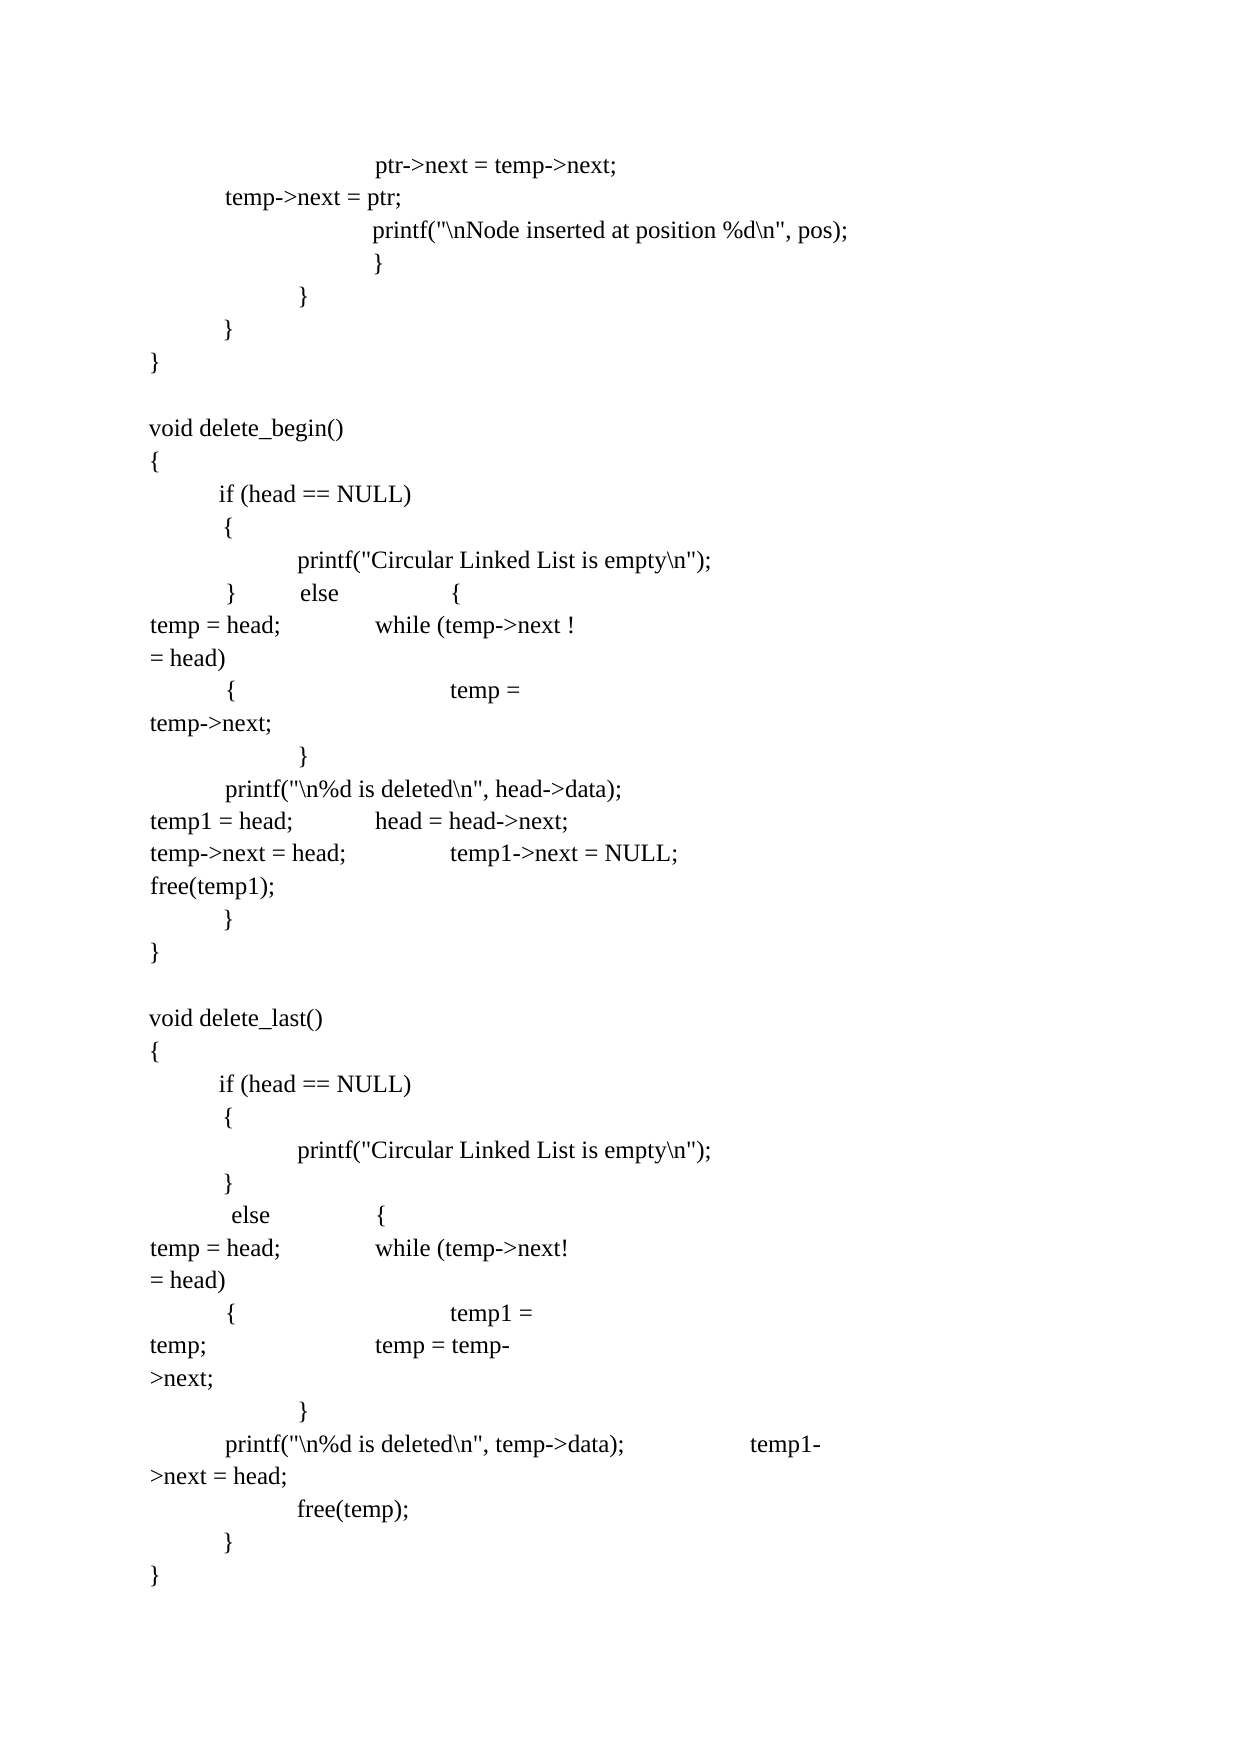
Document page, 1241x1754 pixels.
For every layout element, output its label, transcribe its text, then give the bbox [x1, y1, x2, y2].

text } [148, 1396, 1097, 1425]
text { [148, 1036, 1092, 1065]
text free(temp); [148, 1494, 1097, 1523]
text { [148, 512, 1097, 541]
text { temp1 = temp; temp = temp->next; [148, 1298, 574, 1392]
text } [148, 314, 1097, 343]
text { [148, 446, 1092, 475]
text printf("Circular Linked List is empty\n"); [148, 545, 1097, 574]
text { [148, 1102, 1097, 1131]
text ptr->next = temp->next; temp->next = ptr; [148, 150, 738, 211]
text printf("\nNode inserted at position %d\n", pos); [148, 215, 1097, 244]
text } [148, 741, 1097, 769]
text if (head == NULL) [148, 479, 1097, 508]
text } [148, 347, 1092, 376]
text { temp = temp->next; [148, 676, 574, 737]
text } else { temp = head; while (temp->next != head) [148, 578, 576, 671]
text printf("\n%d is deleted\n", temp->data); temp1->next = head; [148, 1429, 834, 1490]
text } [148, 937, 1092, 966]
text } [148, 248, 1097, 277]
text } [148, 281, 1097, 310]
text } [148, 904, 1097, 933]
text printf("Circular Linked List is empty\n"); [148, 1135, 1097, 1163]
text } [148, 1560, 1092, 1589]
text else { temp = head; while (temp->next!= head) [148, 1201, 570, 1294]
text if (head == NULL) [148, 1069, 1097, 1098]
text printf("\n%d is deleted\n", head->data); temp1 = head; head = head->next; temp->next = head; temp1->next = NULL; free(temp1); [148, 774, 697, 900]
text void delete_last() [148, 1003, 1092, 1032]
text void delete_begin() [148, 413, 1092, 442]
text } [148, 1168, 1097, 1196]
text } [148, 1527, 1097, 1556]
